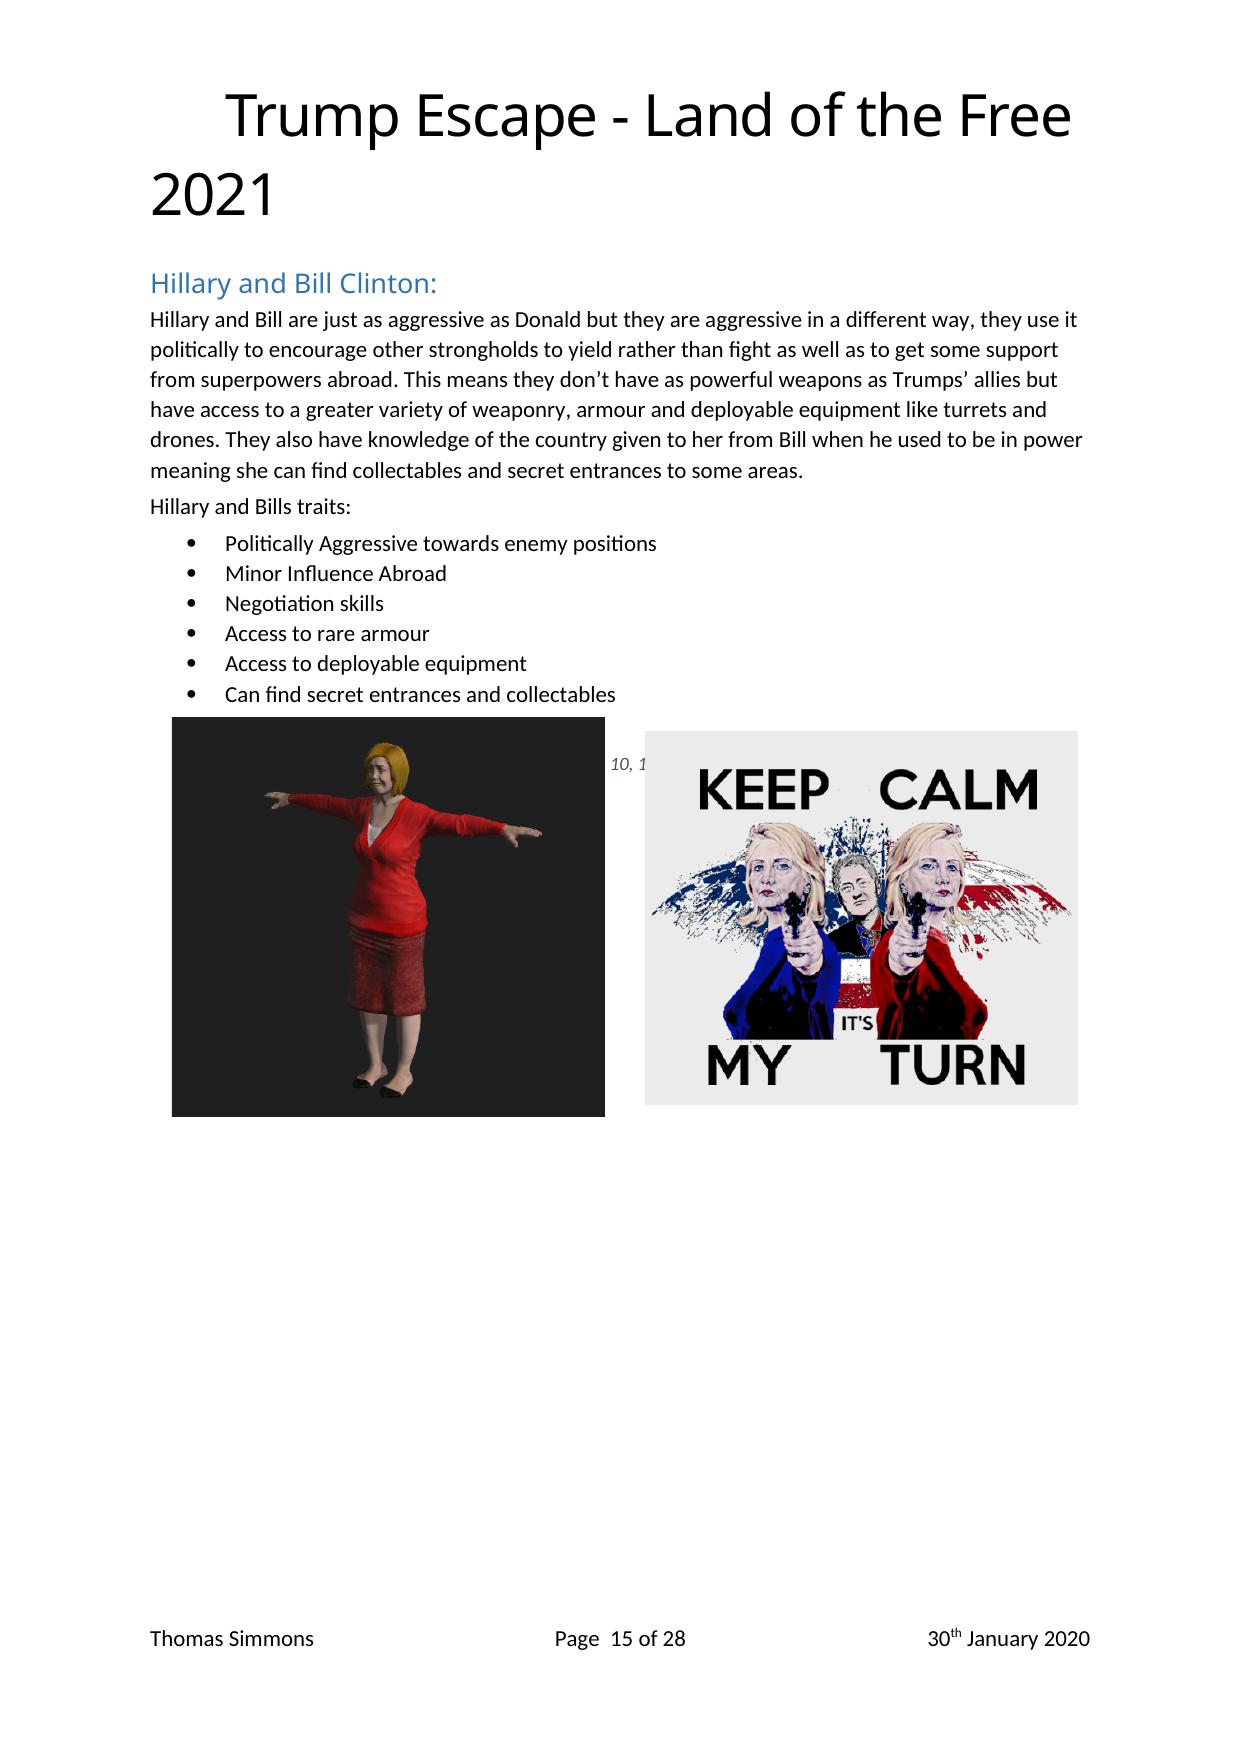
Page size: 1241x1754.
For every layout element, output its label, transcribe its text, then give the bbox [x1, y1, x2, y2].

picture [170, 717, 605, 1115]
text Hillary and Bill are just as aggressive as Donald but they are aggressive in a different way, they use it politically to encourage other strongholds to yield rather than fight as well as to get some support from superpowers abroad. This means they don’t have as powerful weapons as Trumps’ allies but have access to a greater variety of weaponry, armour and deployable equipment like turrets and drones. They also have knowledge of the country given to her from Bill when he used to be in power meaning she can find collectables and secret entrances to some areas. [150, 305, 1090, 484]
list Minor Influence Abroad [187, 559, 1090, 587]
list Access to deployable equipment [187, 649, 1090, 677]
subtitle Hillary and Bill Clinton: [150, 265, 1090, 302]
list Politically Aggressive towards enemy positions [187, 529, 1090, 557]
picture [643, 731, 1078, 1103]
list Access to rare armour [187, 619, 1090, 647]
list Negotiation skills [187, 589, 1090, 617]
text Hillary and Bills traits: [150, 492, 1090, 520]
list Can find secret entrances and collectables [187, 680, 1090, 708]
